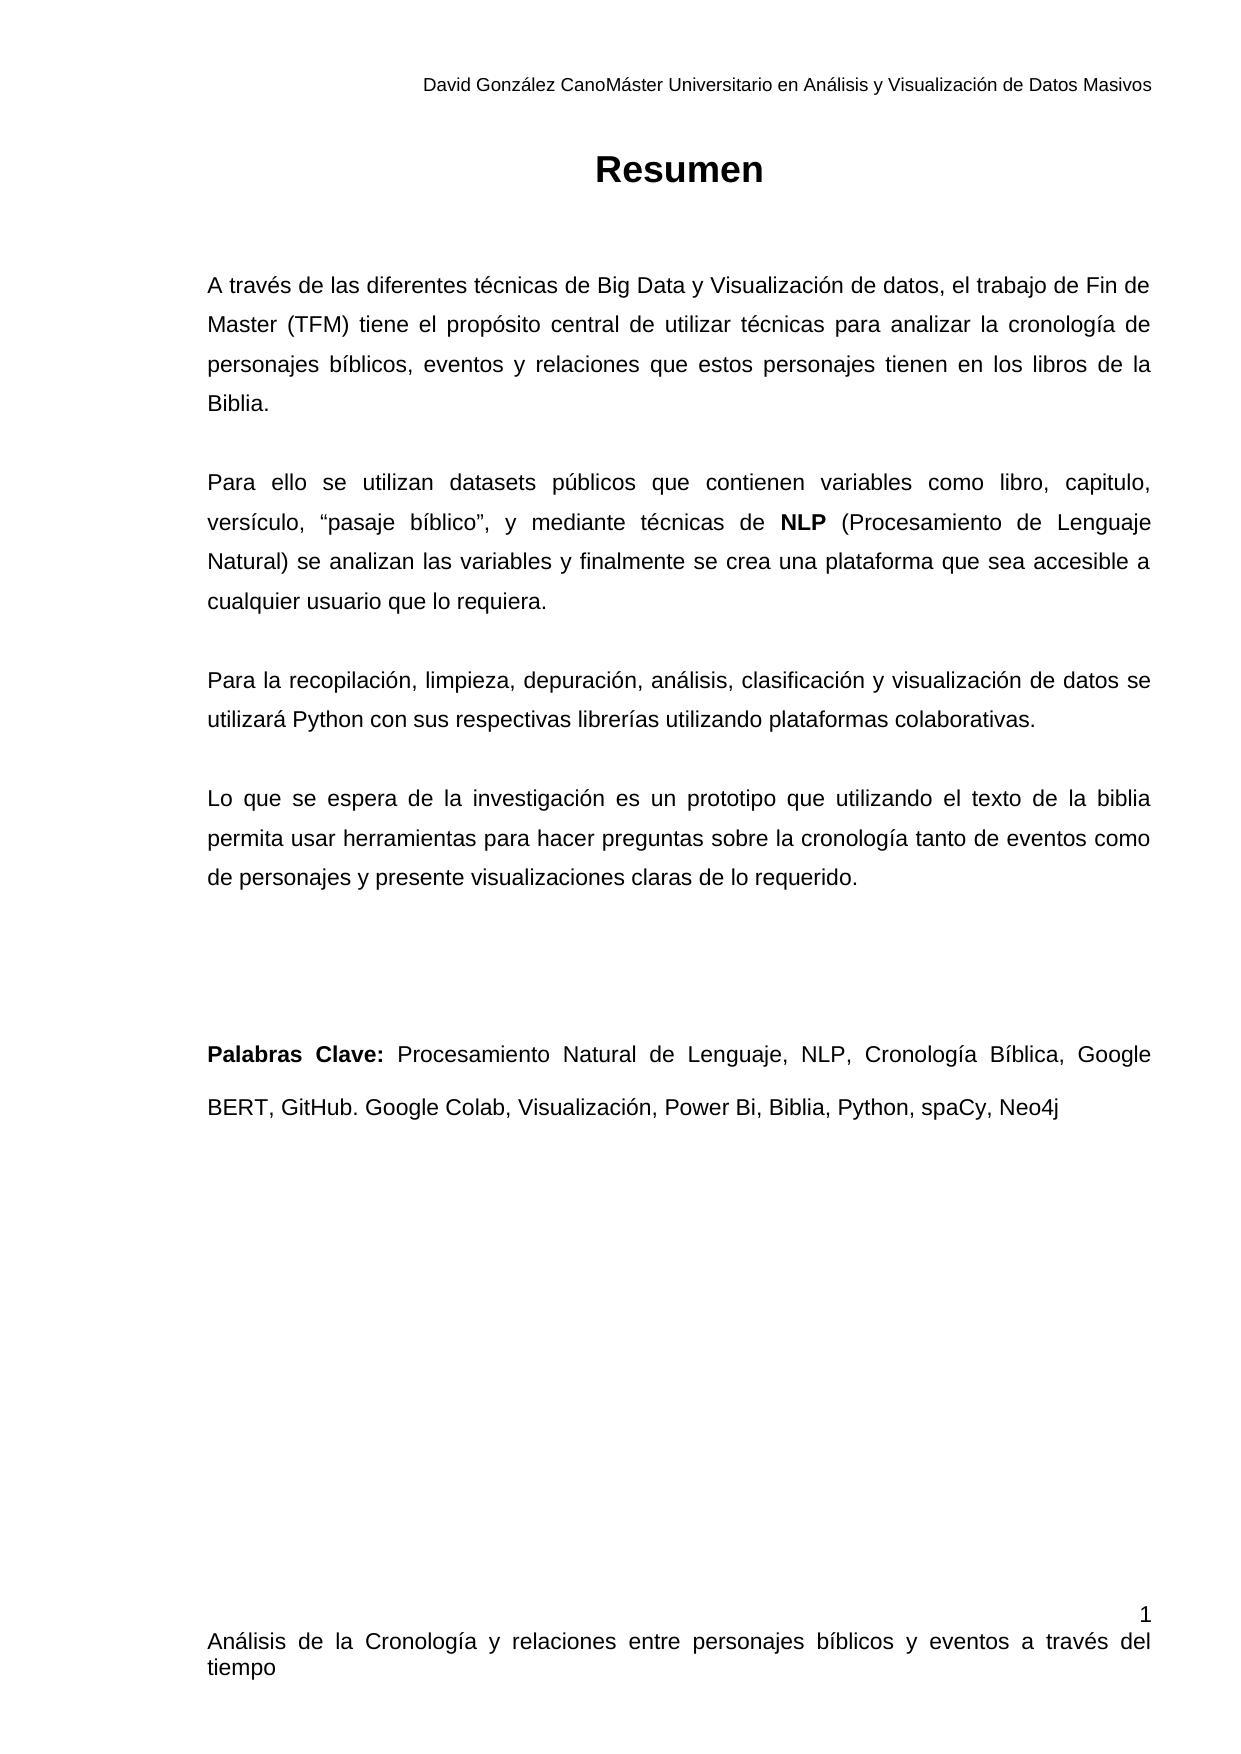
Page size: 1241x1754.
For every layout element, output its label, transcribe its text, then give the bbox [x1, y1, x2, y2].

text Para ello se utilizan datasets públicos que contienen variables como libro, capitulo, versículo, “pasaje bíblico”, y mediante técnicas de NLP (Procesamiento de Lenguaje Natural) se analizan las variables y finalmente se crea una plataforma que sea accesible a cualquier usuario que lo requiera. [207, 469, 1152, 614]
text Resumen [207, 147, 1152, 190]
text Lo que se espera de la investigación es un prototipo que utilizando el texto de la biblia permita usar herramientas para hacer preguntas sobre la cronología tanto de eventos como de personajes y presente visualizaciones claras de lo requerido. [207, 785, 1152, 891]
text A través de las diferentes técnicas de Big Data y Visualización de datos, el trabajo de Fin de Master (TFM) tiene el propósito central de utilizar técnicas para analizar la cronología de personajes bíblicos, eventos y relaciones que estos personajes tienen en los libros de la Biblia. [207, 272, 1152, 417]
text Palabras Clave: Procesamiento Natural de Lenguaje, NLP, Cronología Bíblica, Google BERT, GitHub. Google Colab, Visualización, Power Bi, Biblia, Python, spaCy, Neo4j [207, 1041, 1152, 1120]
text Para la recopilación, limpieza, depuración, análisis, clasificación y visualización de datos se utilizará Python con sus respectivas librerías utilizando plataformas colaborativas. [207, 667, 1152, 733]
